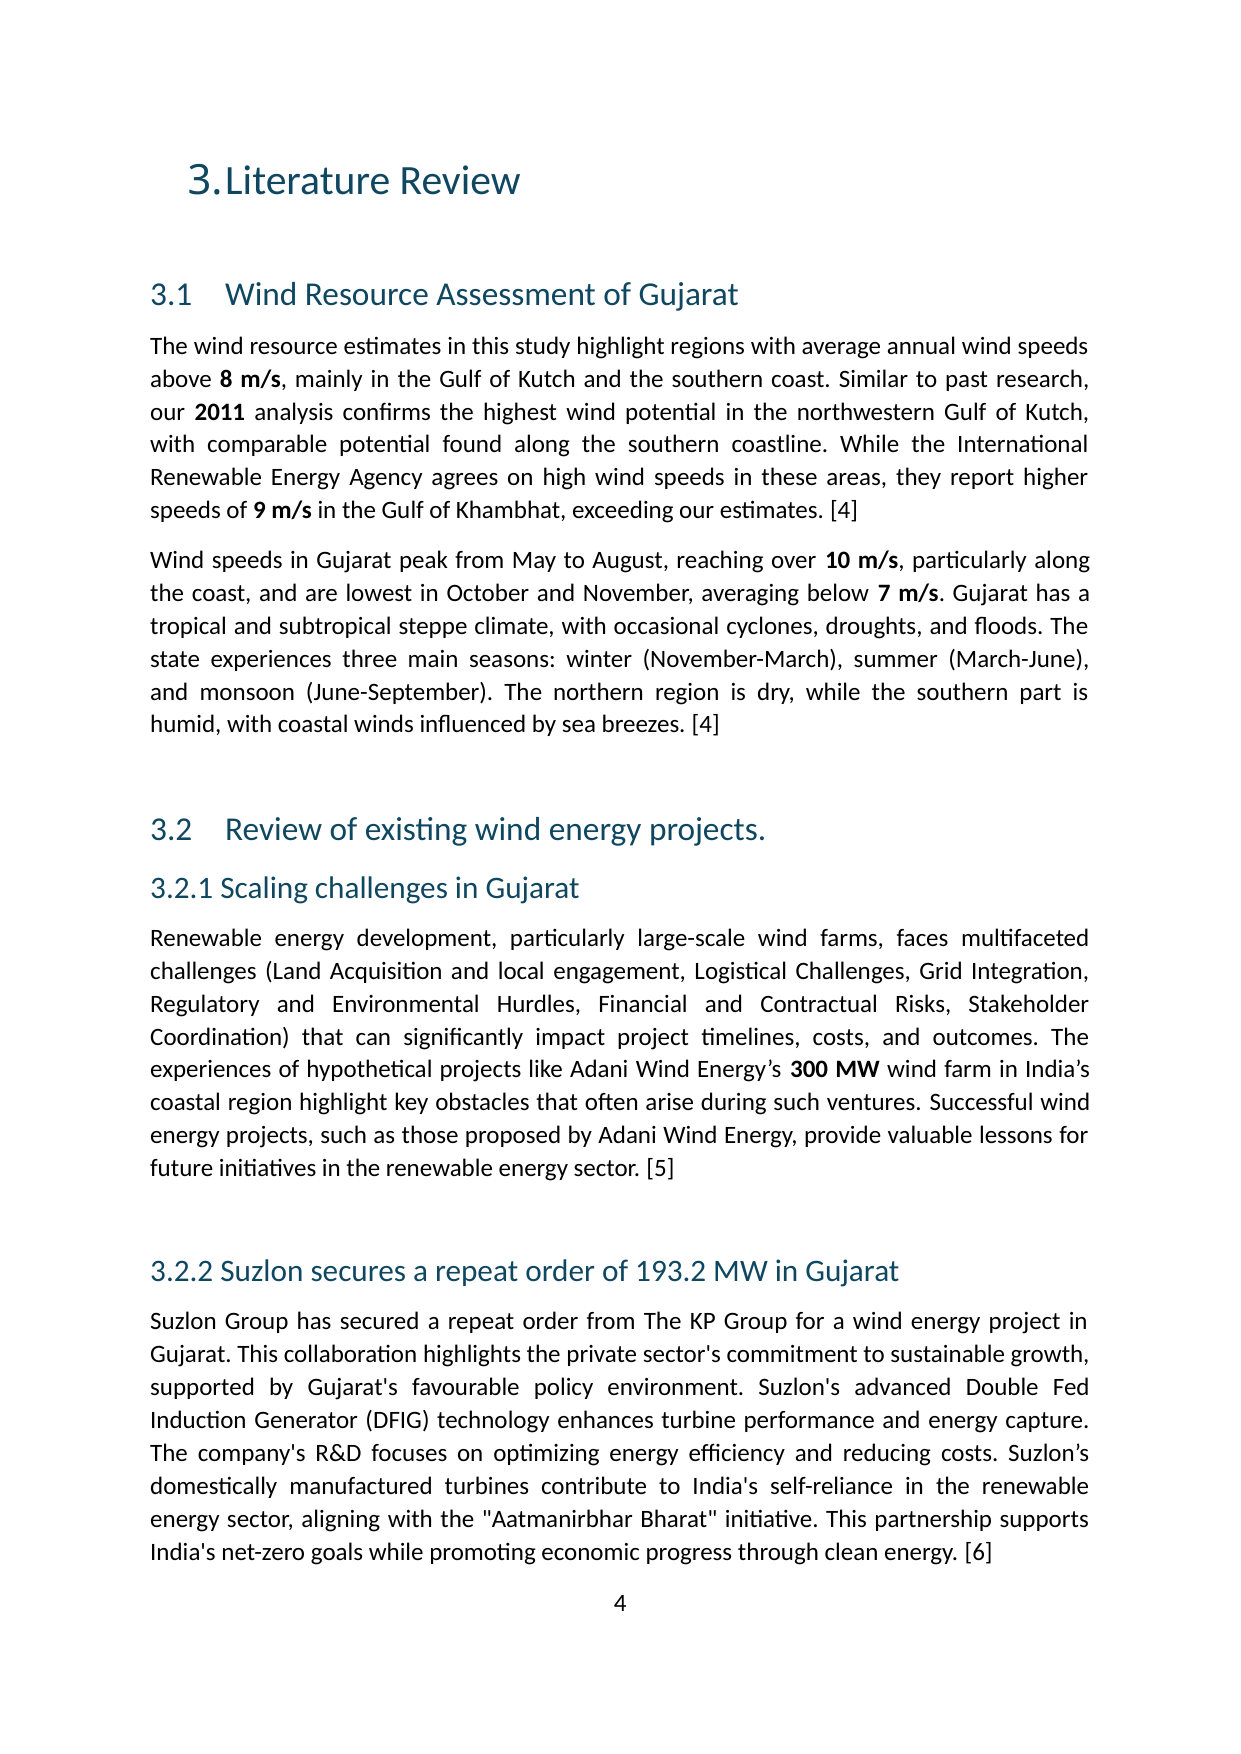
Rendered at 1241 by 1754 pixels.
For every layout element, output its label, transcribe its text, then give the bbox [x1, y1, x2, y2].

subtitle 3.2.2 Suzlon secures a repeat order of 193.2 MW in Gujarat [150, 1252, 1090, 1290]
text Suzlon Group has secured a repeat order from The KP Group for a wind energy project in Gujarat. This collaboration highlights the private sector's commitment to sustainable growth, supported by Gujarat's favourable policy environment. Suzlon's advanced Double Fed Induction Generator (DFIG) technology enhances turbine performance and energy capture. The company's R&D focuses on optimizing energy efficiency and reducing costs. Suzlon’s domestically manufactured turbines contribute to India's self-reliance in the renewable energy sector, aligning with the "Aatmanirbhar Bharat" initiative. This partnership supports India's net-zero goals while promoting economic progress through clean energy. [150, 1305, 1090, 1566]
subtitle 3.2.1 Scaling challenges in Gujarat [150, 868, 1090, 906]
subtitle 3.2 Review of existing wind energy projects. [150, 808, 1090, 848]
text Wind speeds in Gujarat peak from May to August, reaching over 10 m/s, particularly along the coast, and are lowest in October and November, averaging below 7 m/s. Gujarat has a tropical and subtropical steppe climate, with occasional cyclones, droughts, and floods. The state experiences three main seasons: winter (November-March), summer (March-June), and monsoon (June-September). The northern region is dry, while the southern part is humid, with coastal winds influenced by sea breezes. [150, 544, 1090, 739]
text Renewable energy development, particularly large-scale wind farms, faces multifaceted challenges (Land Acquisition and local engagement, Logistical Challenges, Grid Integration, Regulatory and Environmental Hurdles, Financial and Contractual Risks, Stakeholder Coordination) that can significantly impact project timelines, costs, and outcomes. The experiences of hypothetical projects like Adani Wind Energy’s 300 MW wind farm in India’s coastal region highlight key obstacles that often arise during such ventures. Successful wind energy projects, such as those proposed by Adani Wind Energy, provide valuable lessons for future initiatives in the renewable energy sector. [150, 922, 1090, 1183]
text The wind resource estimates in this study highlight regions with average annual wind speeds above 8 m/s, mainly in the Gulf of Kutch and the southern coast. Similar to past research, our 2011 analysis confirms the highest wind potential in the northwestern Gulf of Kutch, with comparable potential found along the southern coastline. While the International Renewable Energy Agency agrees on high wind speeds in these areas, they report higher speeds of 9 m/s in the Gulf of Khambhat, exceeding our estimates. [150, 330, 1090, 525]
subtitle Literature Review [187, 150, 1090, 207]
subtitle 3.1 Wind Resource Assessment of Gujarat [150, 273, 1090, 314]
